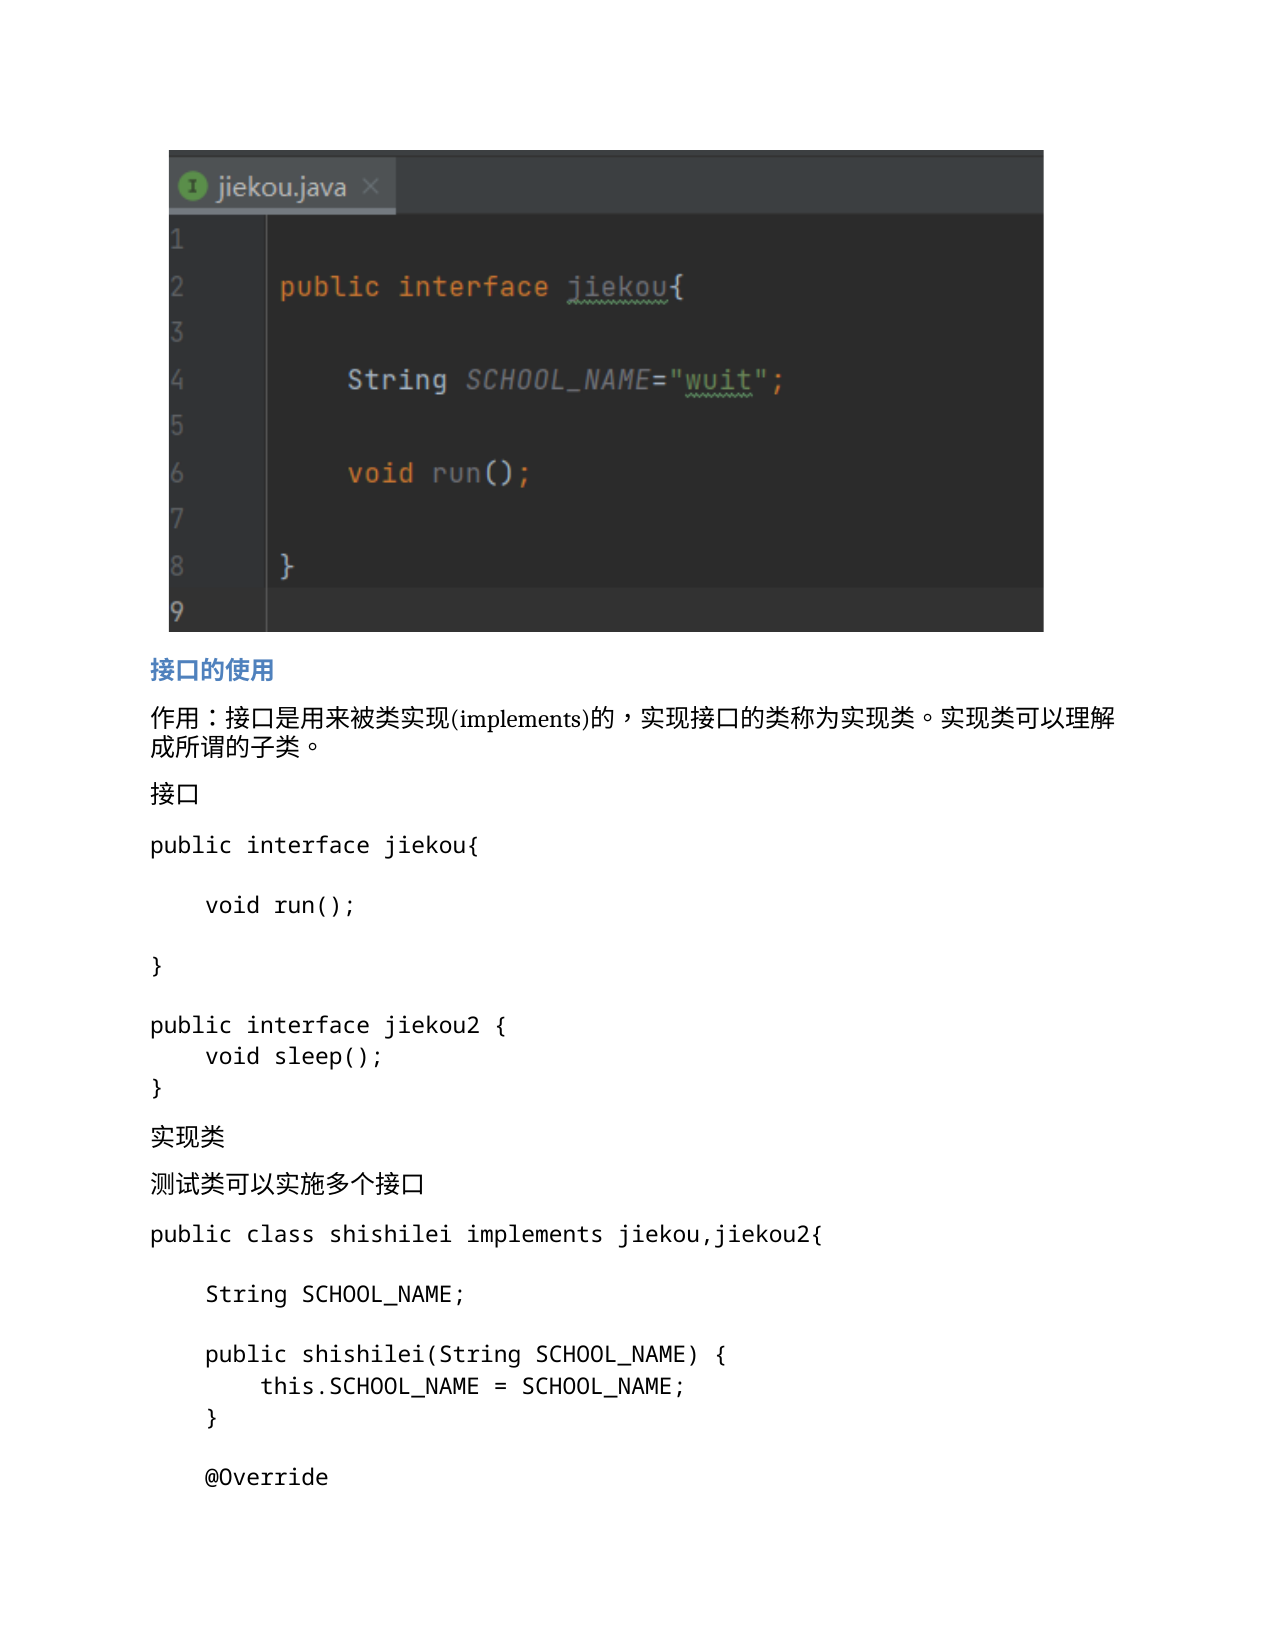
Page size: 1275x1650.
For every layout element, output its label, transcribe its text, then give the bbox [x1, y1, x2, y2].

picture [168, 150, 1044, 632]
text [150, 1218, 1125, 1492]
subtitle 接口的使用 [150, 652, 1125, 686]
text public interface jiekou{ void run(); } public interface jiekou2 { void sleep(); } [150, 829, 1125, 1103]
text 作用：接口是用来被类实现(implements)的，实现接口的类称为实现类。实现类可以理解成所谓的子类。 [150, 705, 1125, 763]
text 实现类 [150, 1123, 1125, 1152]
text 测试类可以实施多个接口 [150, 1171, 1125, 1200]
text 接口 [150, 781, 1125, 810]
